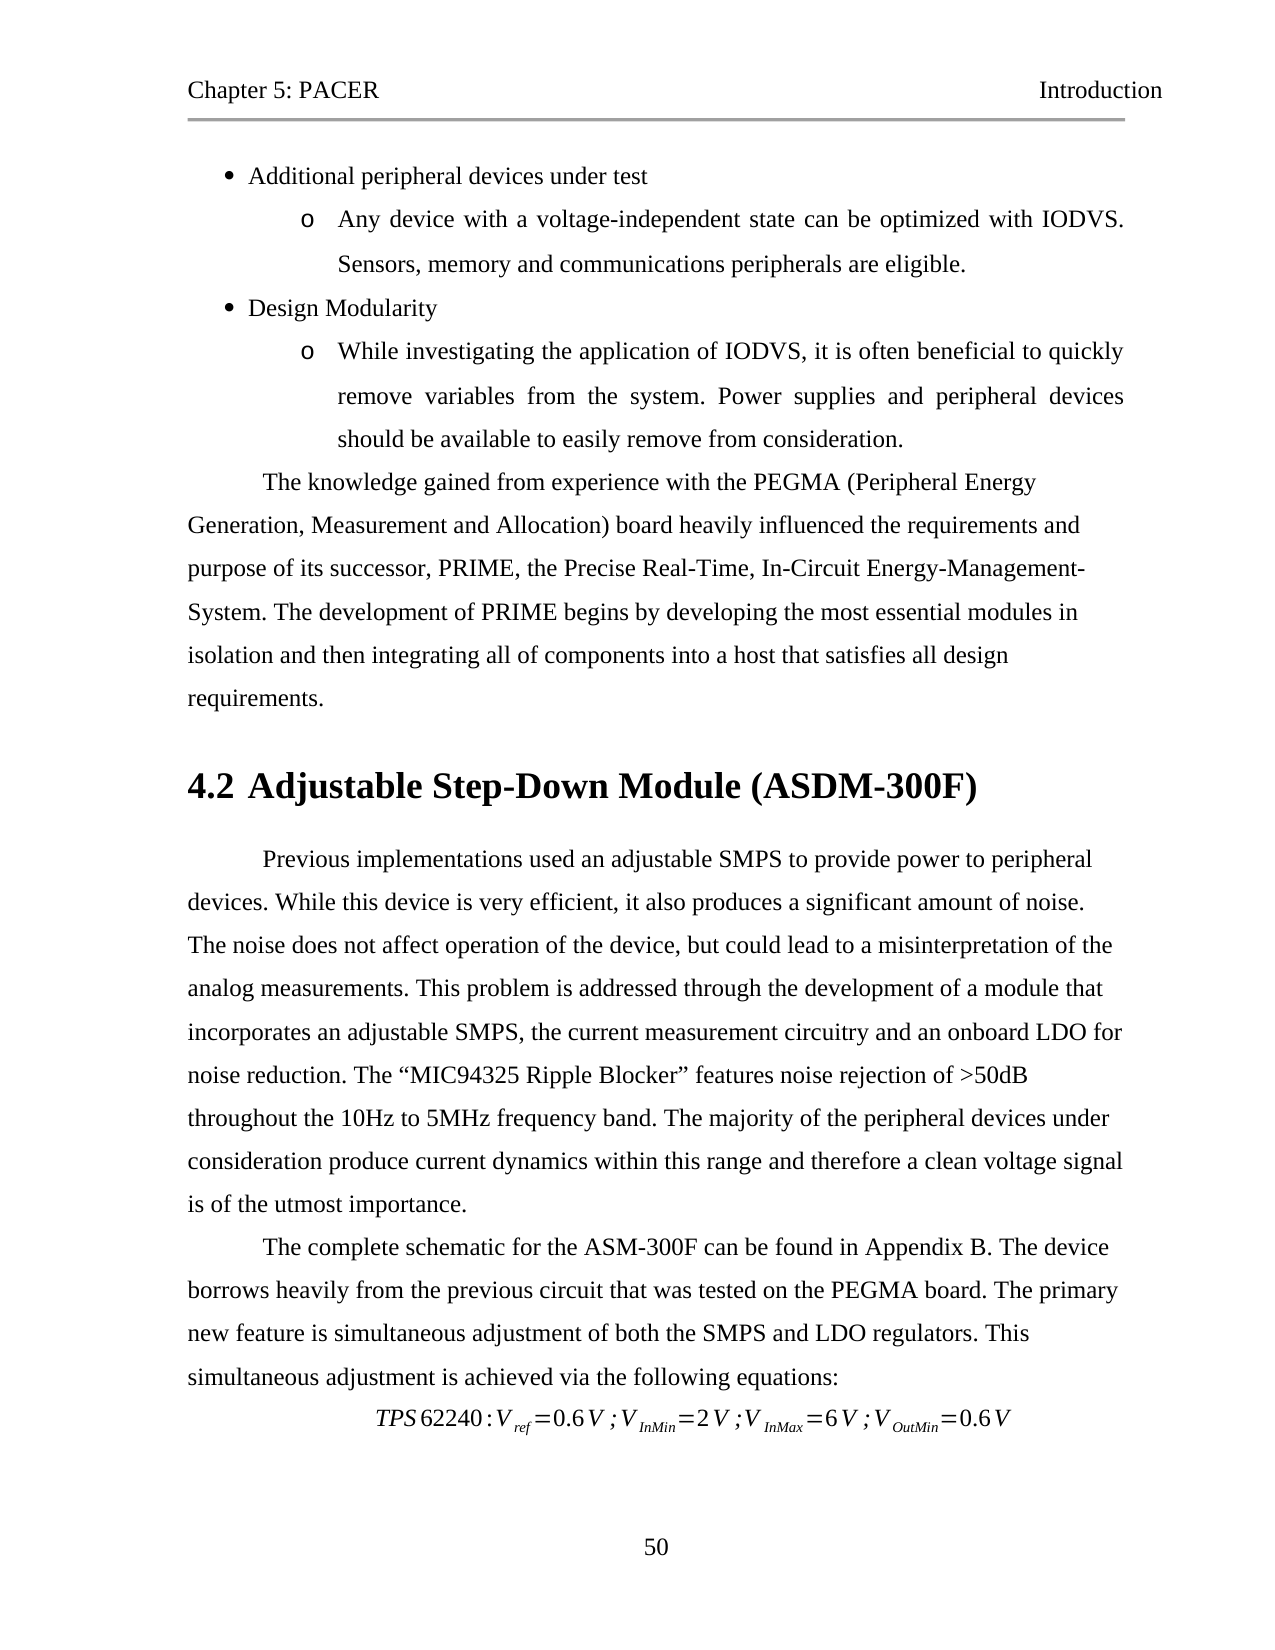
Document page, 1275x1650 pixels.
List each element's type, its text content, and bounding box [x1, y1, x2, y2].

text The complete schematic for the ASM-300F can be found in Appendix B. The device borrows heavily from the previous circuit that was tested on the PEGMA board. The primary new feature is simultaneous adjustment of both the SMPS and LDO regulators. This simultaneous adjustment is achieved via the following equations: [187, 1232, 1125, 1390]
text Previous implementations used an adjustable SMPS to provide power to peripheral devices. While this device is very efficient, it also produces a significant amount of noise. The noise does not affect operation of the device, but could lead to a misinterpretation of the analog measurements. This problem is addressed through the development of a module that incorporates an adjustable SMPS, the current measurement circuitry and an onboard LDO for noise reduction. The “MIC94325 Ripple Blocker” features noise rejection of >50dB throughout the 10Hz to 5MHz frequency band. The majority of the peripheral devices under consideration produce current dynamics within this range and therefore a clean voltage signal is of the utmost importance. [187, 844, 1125, 1218]
text The knowledge gained from experience with the PEGMA (Peripheral Energy Generation, Measurement and Allocation) board heavily influenced the requirements and purpose of its successor, PRIME, the Precise Real-Time, In-Circuit Energy-Management-System. The development of PRIME begins by developing the most essential modules in isolation and then integrating all of components into a host that satisfies all design requirements. [187, 467, 1125, 712]
list Additional peripheral devices under test [225, 161, 1125, 190]
subtitle Adjustable Step-Down Module (ASDM-300F) [187, 763, 1125, 807]
list While investigating the application of IODVS, it is often beneficial to quickly remove variables from the system. Power supplies and peripheral devices should be available to easily remove from consideration. [300, 336, 1125, 453]
list Design Modularity [225, 293, 1125, 321]
list Any device with a voltage-independent state can be optimized with IODVS. Sensors, memory and communications peripherals are eligible. [300, 204, 1125, 278]
